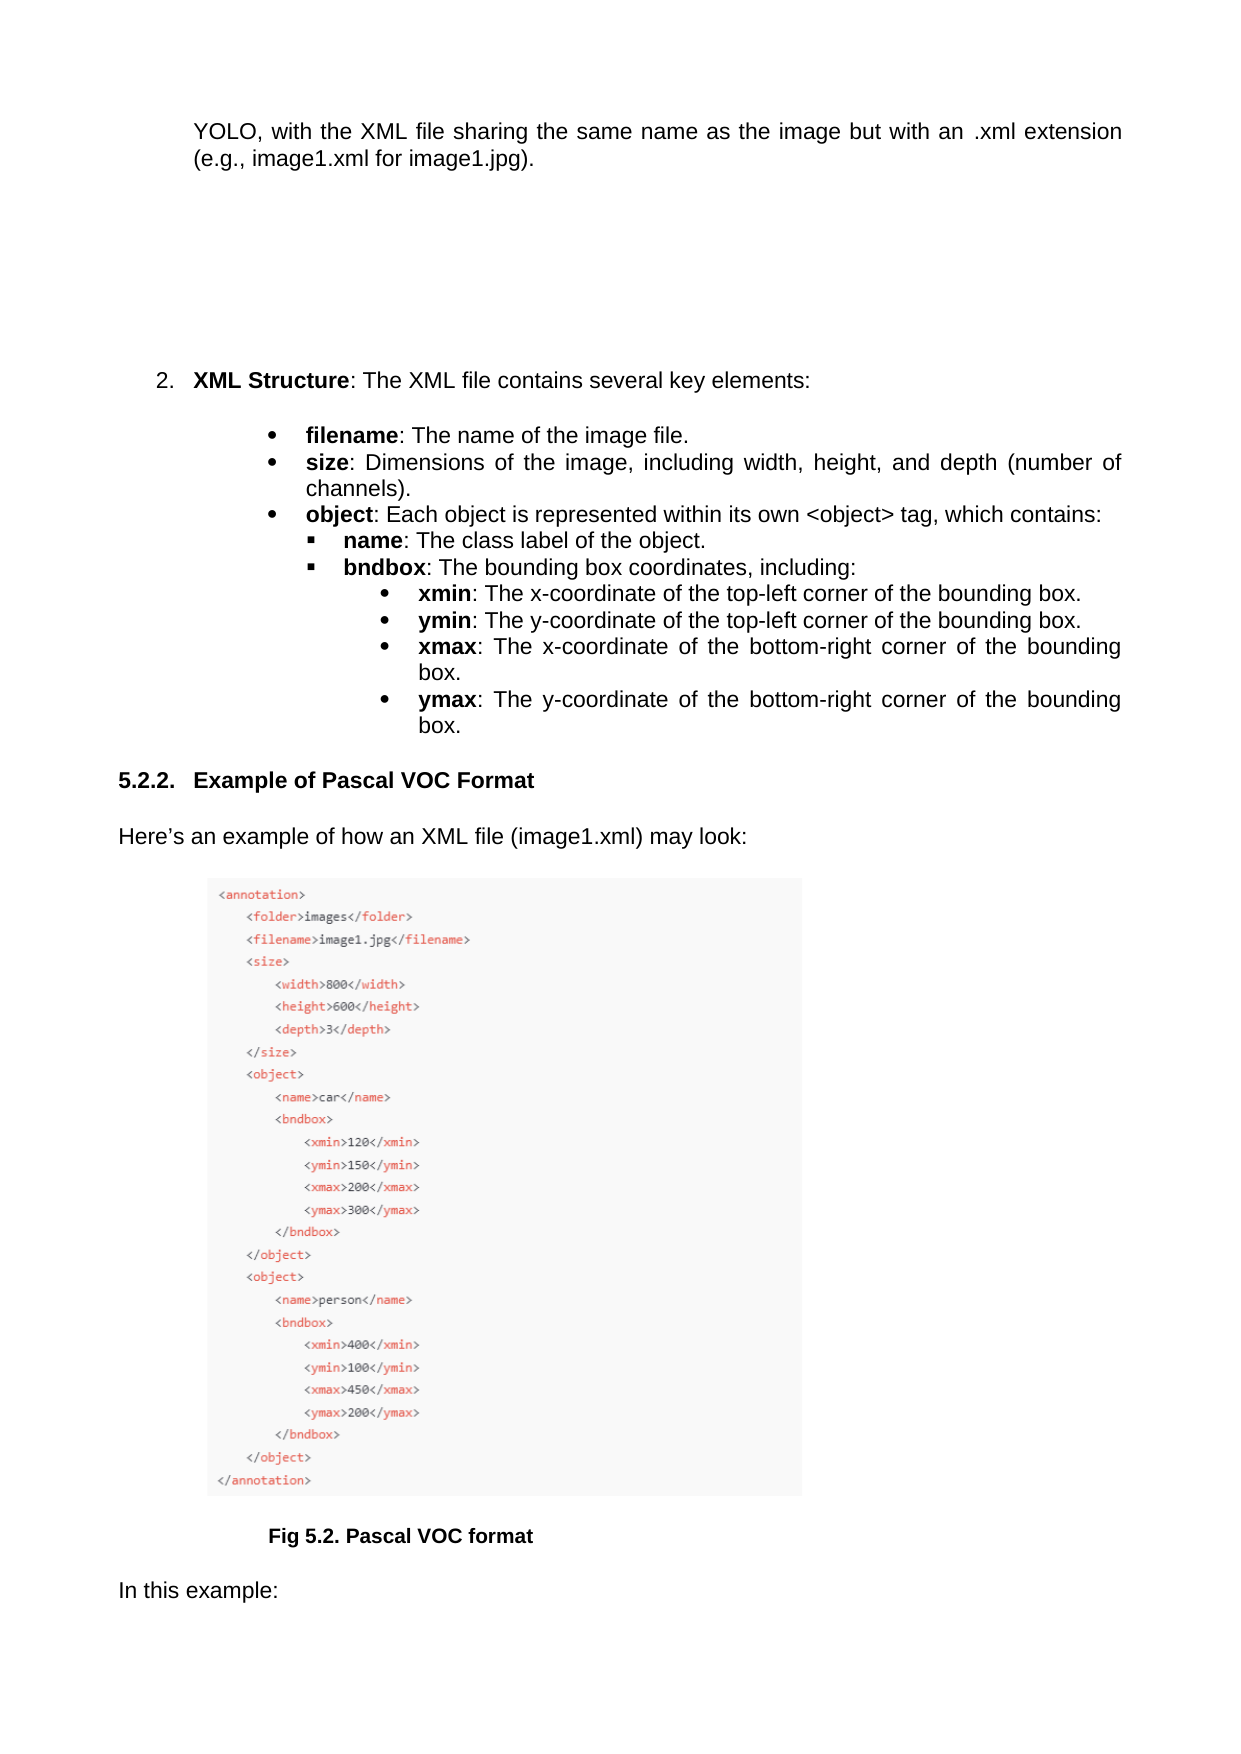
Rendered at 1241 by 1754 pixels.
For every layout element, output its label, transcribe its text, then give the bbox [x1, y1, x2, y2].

list xmin: The x-coordinate of the top-left corner of the bounding box. [381, 633, 1122, 659]
subtitle Fig 5.2. Pascal VOC format [193, 1577, 1122, 1601]
list xmax: The x-coordinate of the bottom-right corner of the bounding box. [381, 686, 1122, 738]
list bndbox: The bounding box coordinates, including: [306, 607, 1122, 633]
list ymin: The y-coordinate of the top-left corner of the bounding box. [381, 659, 1122, 686]
list filename: The name of the image file. [268, 475, 1122, 501]
list object: Each object is represented within its own <object> tag, which contains: [268, 554, 1122, 580]
text Here’s an example of how an XML file (image1.xml) may look: [118, 876, 1122, 902]
list Annotation Files: Each image has a corresponding XML file that contains detailed information about the objects present in the image. The naming convention is similar to YOLO, with the XML file sharing the same name as the image but with an .xml extension (e.g., image1.xml for image1.jpg). [156, 118, 1122, 223]
list ymax: The y-coordinate of the bottom-right corner of the bounding box. [381, 738, 1122, 791]
subtitle Example of Pascal VOC Format [118, 820, 1122, 847]
list size: Dimensions of the image, including width, height, and depth (number of channels). [268, 501, 1122, 554]
list name: The class label of the object. [306, 580, 1122, 607]
list XML Structure: The XML file contains several key elements: [156, 419, 1122, 446]
picture [207, 931, 803, 1548]
